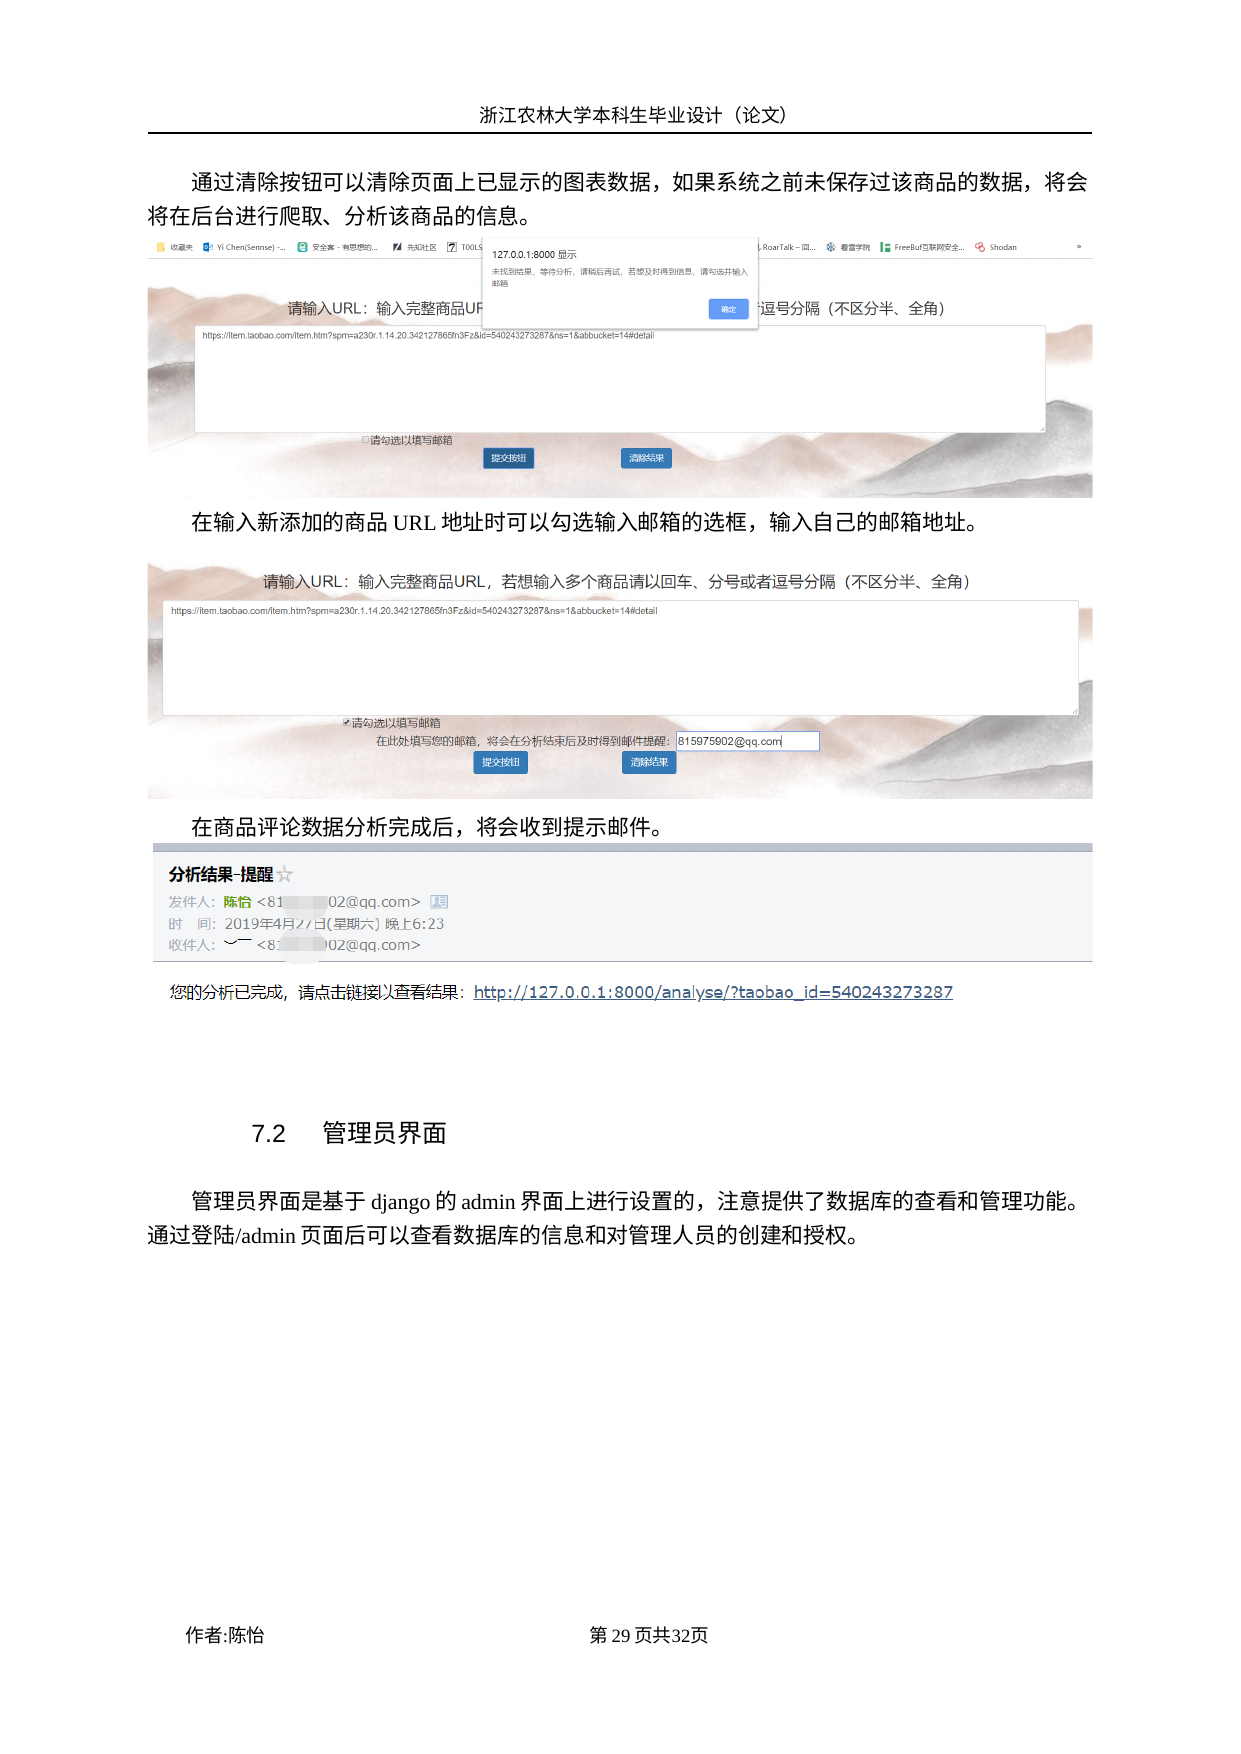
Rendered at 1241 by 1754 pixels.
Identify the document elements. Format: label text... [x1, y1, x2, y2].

picture [147, 843, 1093, 1073]
picture [147, 237, 1093, 498]
text 管理员界面是基于django的admin界面上进行设置的，注意提供了数据库的查看和管理功能。通过登陆/admin页面后可以查看数据库的信息和对管理人员的创建和授权。 [148, 1183, 1092, 1251]
text 在输入新添加的商品URL地址时可以勾选输入邮箱的选框，输入自己的邮箱地址。 [148, 503, 1092, 537]
picture [147, 547, 1093, 799]
subtitle 管理员界面 [251, 1098, 1092, 1166]
text 通过清除按钮可以清除页面上已显示的图表数据，如果系统之前未保存过该商品的数据，将会将在后台进行爬取、分析该商品的信息。 [148, 164, 1092, 232]
text 在商品评论数据分析完成后，将会收到提示邮件。 [148, 809, 1092, 843]
